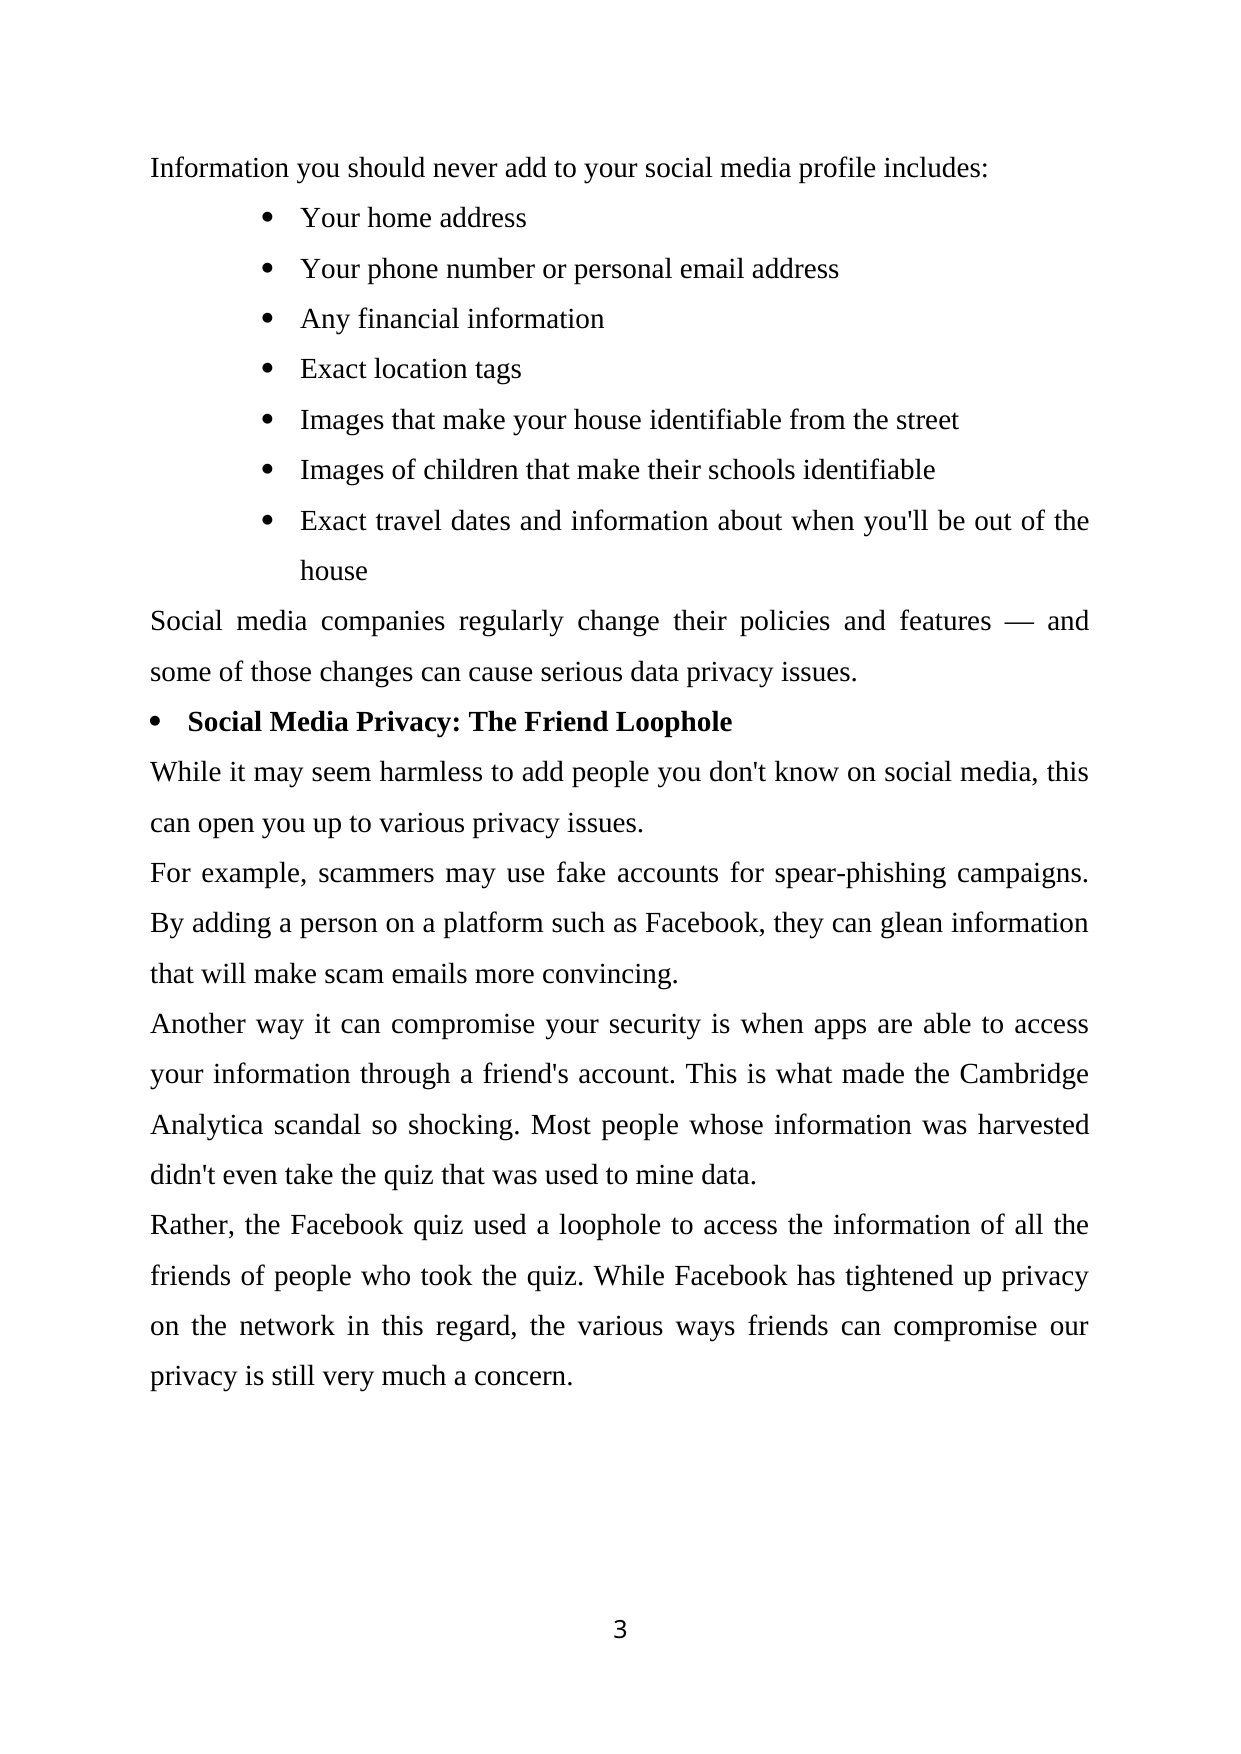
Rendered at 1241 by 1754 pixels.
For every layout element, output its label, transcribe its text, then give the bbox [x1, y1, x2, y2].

text Rather, the Facebook quiz used a loophole to access the information of all the friends of people who took the quiz. While Facebook has tightened up privacy on the network in this regard, the various ways friends can compromise our privacy is still very much a concern. [150, 1207, 1090, 1392]
list Exact travel dates and information about when you'll be out of the house [262, 503, 1090, 587]
text While it may seem harmless to add people you don't know on social media, this can open you up to various privacy issues. [150, 754, 1090, 838]
list Social Media Privacy: The Friend Loophole [150, 704, 1090, 738]
text For example, scammers may use fake accounts for spear-phishing campaigns. By adding a person on a platform such as Facebook, they can glean information that will make scam emails more convincing. [150, 855, 1090, 989]
list Your phone number or personal email address [262, 251, 1090, 284]
text Information you should never add to your social media profile includes: [150, 150, 1090, 183]
list Any financial information [262, 301, 1090, 335]
list Images of children that make their schools identifiable [262, 452, 1090, 486]
list Exact location tags [262, 352, 1090, 385]
text Social media companies regularly change their policies and features — and some of those changes can cause serious data privacy issues. [150, 603, 1090, 687]
text Another way it can compromise your security is when apps are able to access your information through a friend's account. This is what made the Cambridge Analytica scandal so shocking. Most people whose information was harvested didn't even take the quiz that was used to mine data. [150, 1006, 1090, 1191]
list Your home address [262, 200, 1090, 234]
list Images that make your house identifiable from the street [262, 402, 1090, 436]
